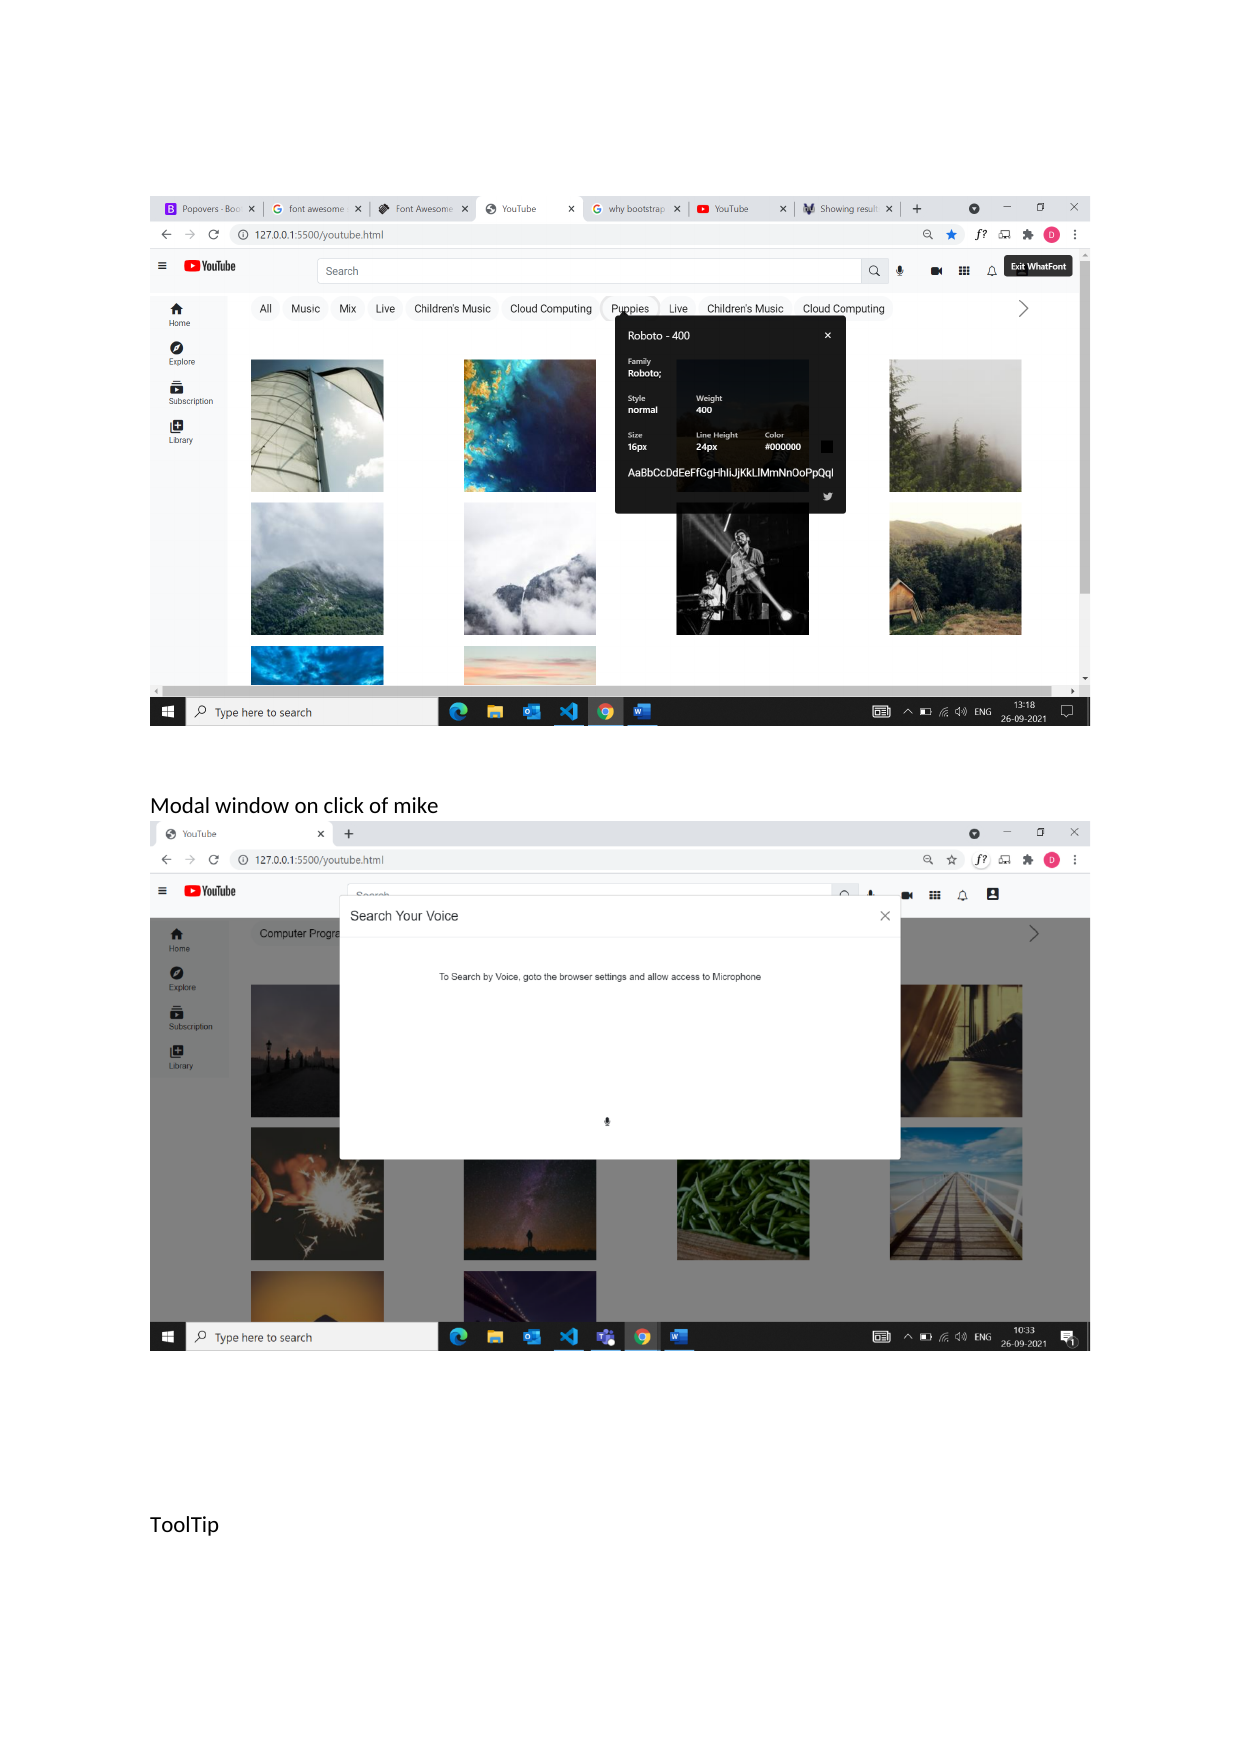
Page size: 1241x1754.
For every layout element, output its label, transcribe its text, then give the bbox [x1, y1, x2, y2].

text ToolTip [150, 1510, 1090, 1538]
picture [150, 196, 1091, 726]
text Modal window on click of mike [150, 791, 1090, 821]
picture [150, 821, 1091, 1351]
